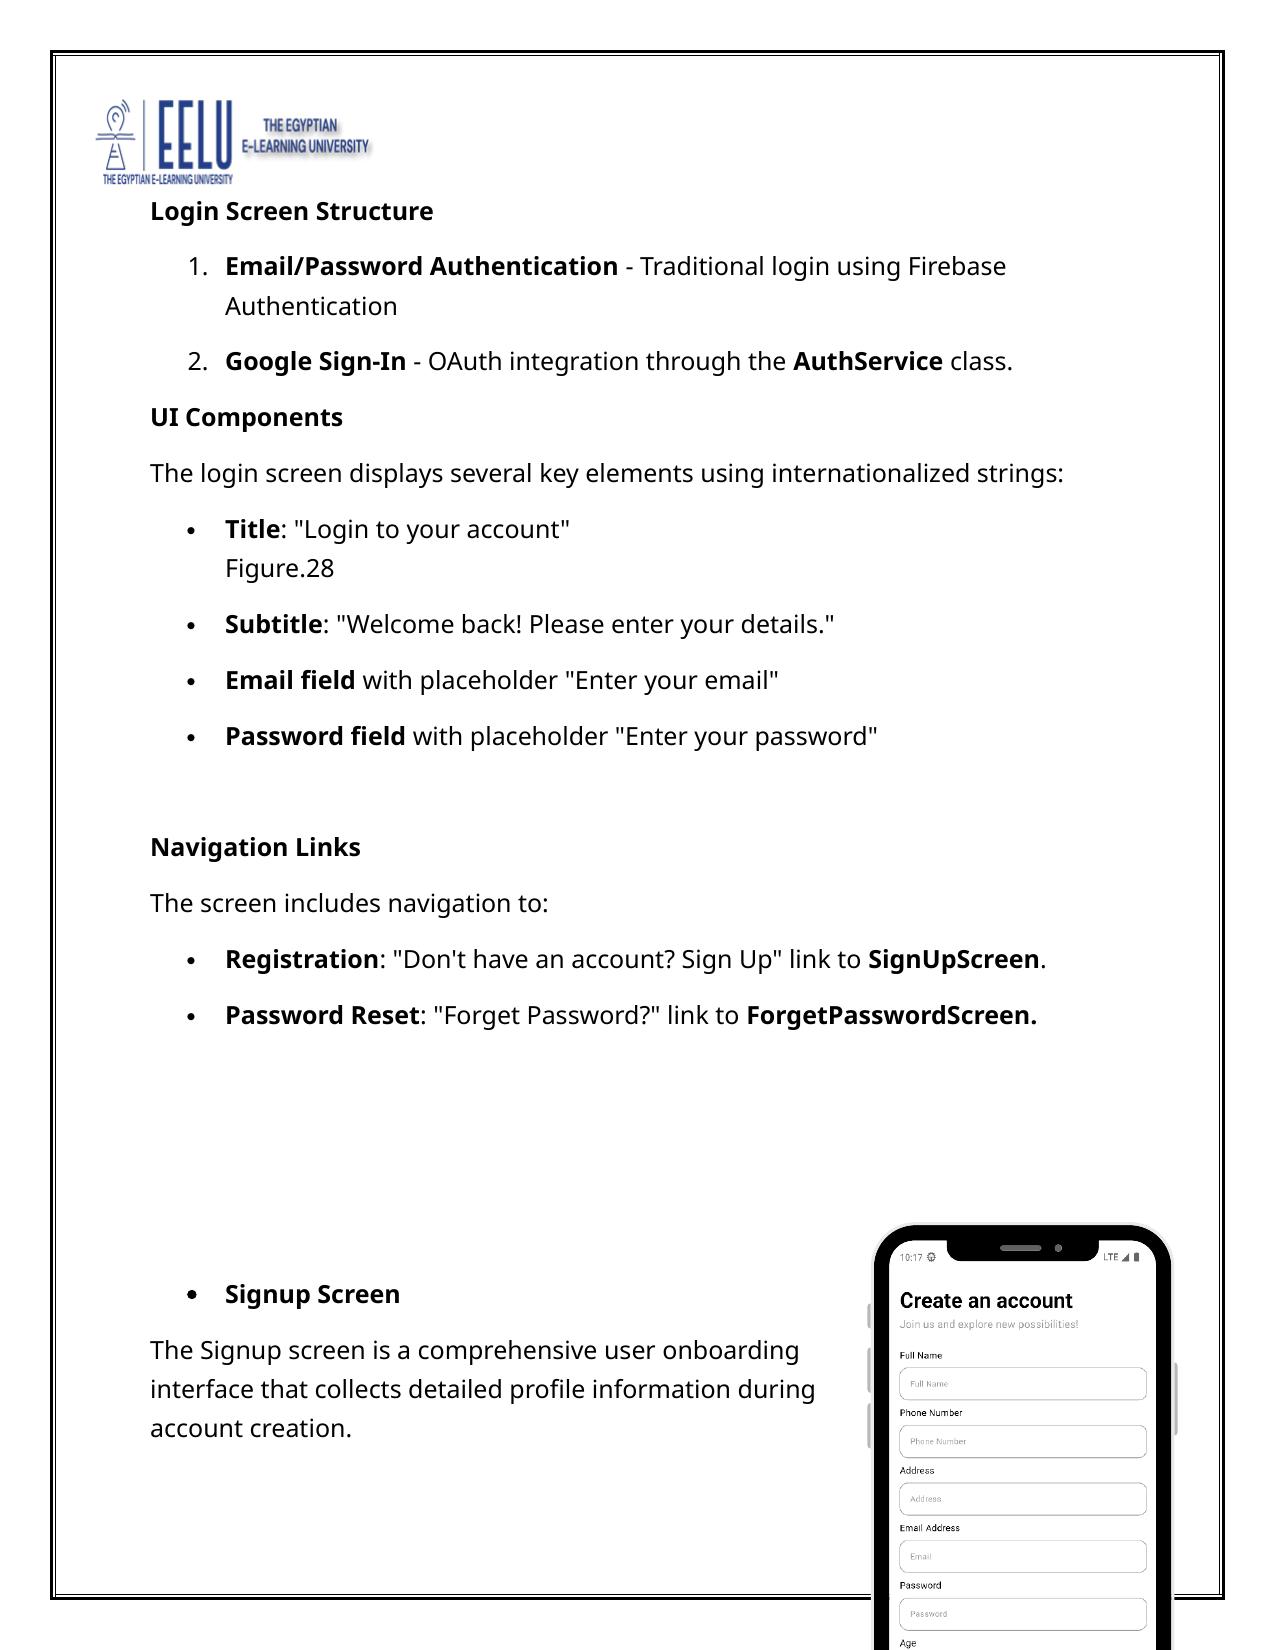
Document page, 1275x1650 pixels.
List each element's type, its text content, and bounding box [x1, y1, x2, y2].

text Navigation Links [150, 830, 1125, 864]
picture [80, 75, 374, 188]
list Registration: "Don't have an account? Sign Up" link to SignUpScreen. [187, 941, 1125, 976]
list Email field with placeholder "Enter your email" [187, 662, 1125, 696]
list Email/Password Authentication - Traditional login using Firebase Authentication [187, 249, 1125, 322]
text The screen includes navigation to: [150, 886, 1125, 920]
list Subtitle: "Welcome back! Please enter your details." [187, 606, 1125, 641]
list Title: "Login to your account" Figure.28 [187, 511, 1125, 585]
text The login screen displays several key elements using internationalized strings: [150, 456, 1125, 490]
text Login Screen Structure [150, 150, 1125, 227]
list Password Reset: "Forget Password?" link to ForgetPasswordScreen. [187, 997, 1125, 1031]
text UI Components [150, 400, 1125, 434]
list Google Sign-In - OAuth integration through the AuthService class. [187, 344, 1125, 378]
list Signup Screen [187, 1276, 870, 1311]
text The Signup screen is a comprehensive user onboarding interface that collects detailed profile information during account creation. [150, 1332, 870, 1445]
picture [889, 1240, 1156, 1650]
list Password field with placeholder "Enter your password" [187, 718, 1125, 752]
